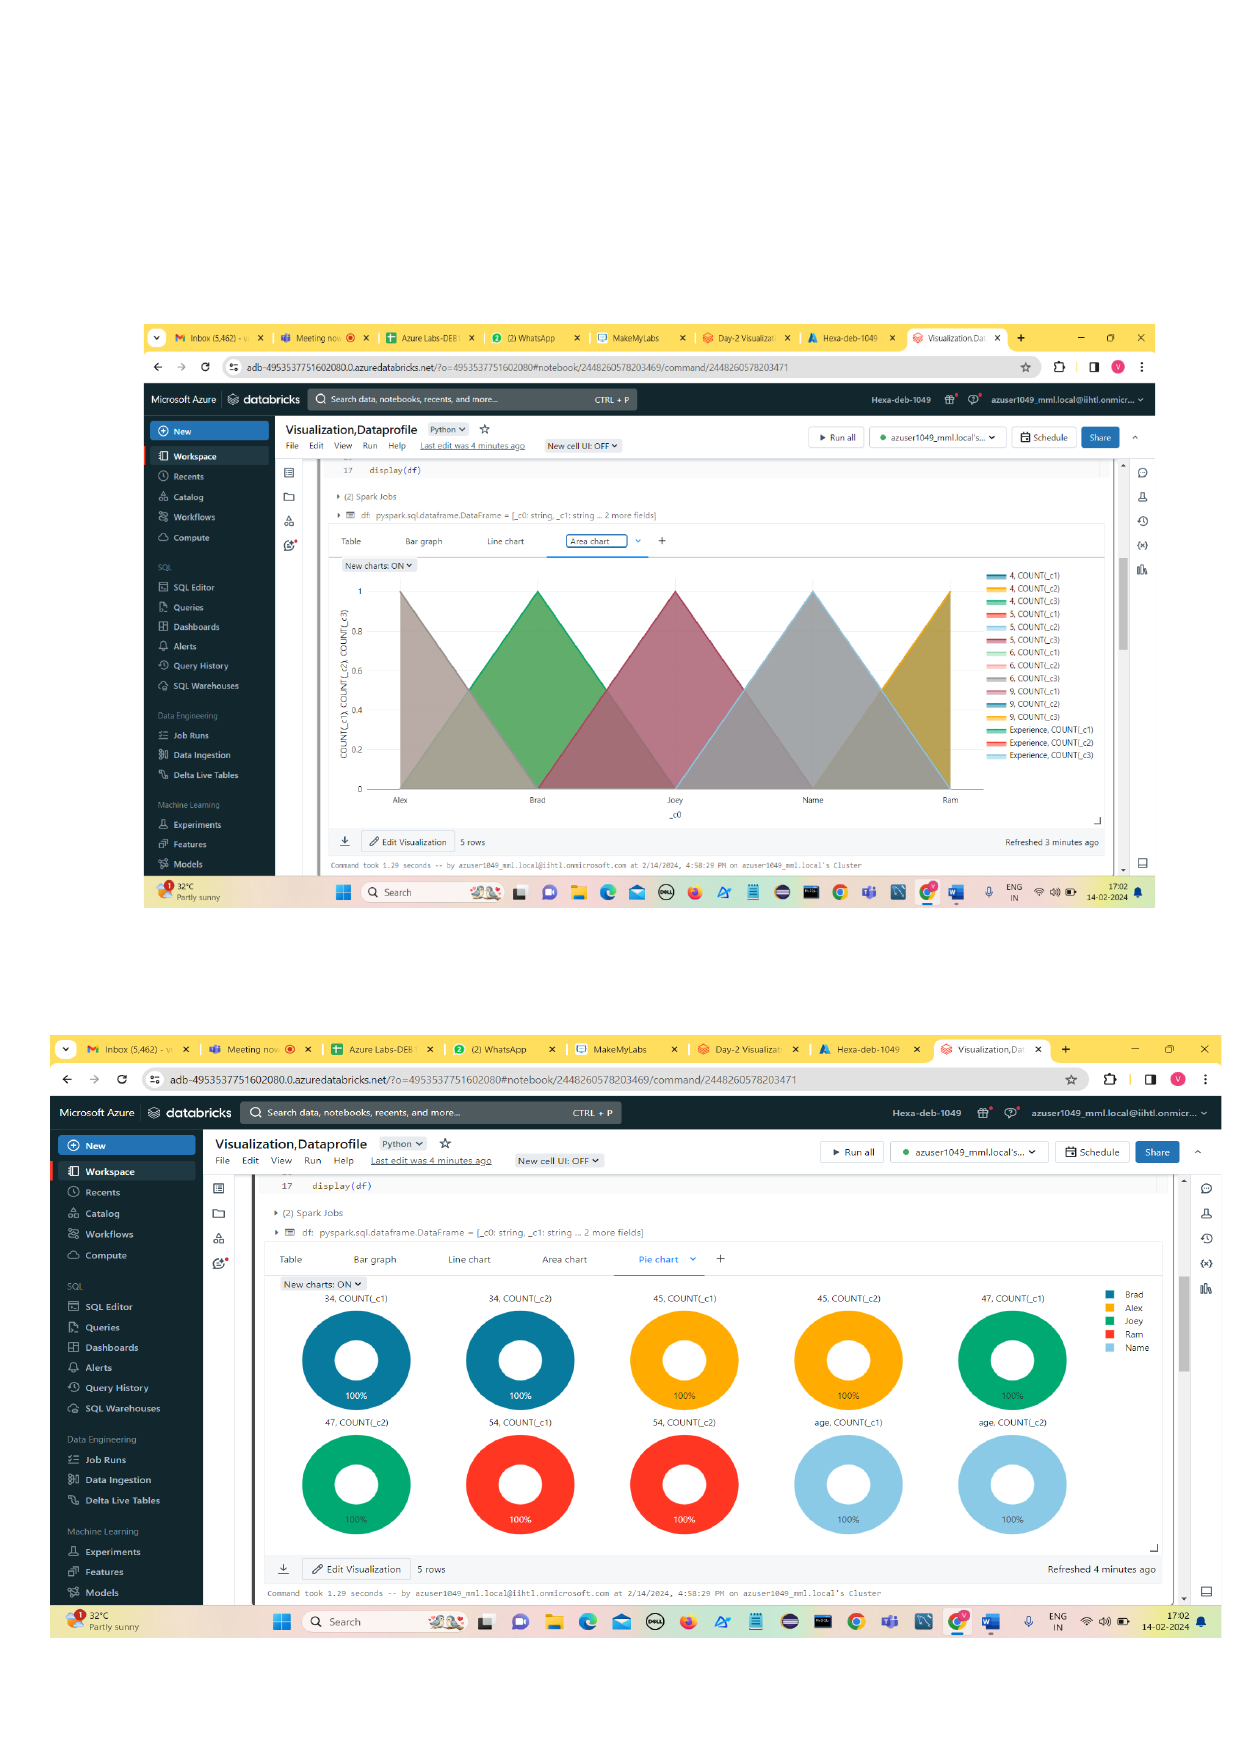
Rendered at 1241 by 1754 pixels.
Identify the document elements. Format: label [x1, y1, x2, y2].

picture [50, 1035, 1222, 1638]
picture [143, 324, 1155, 908]
